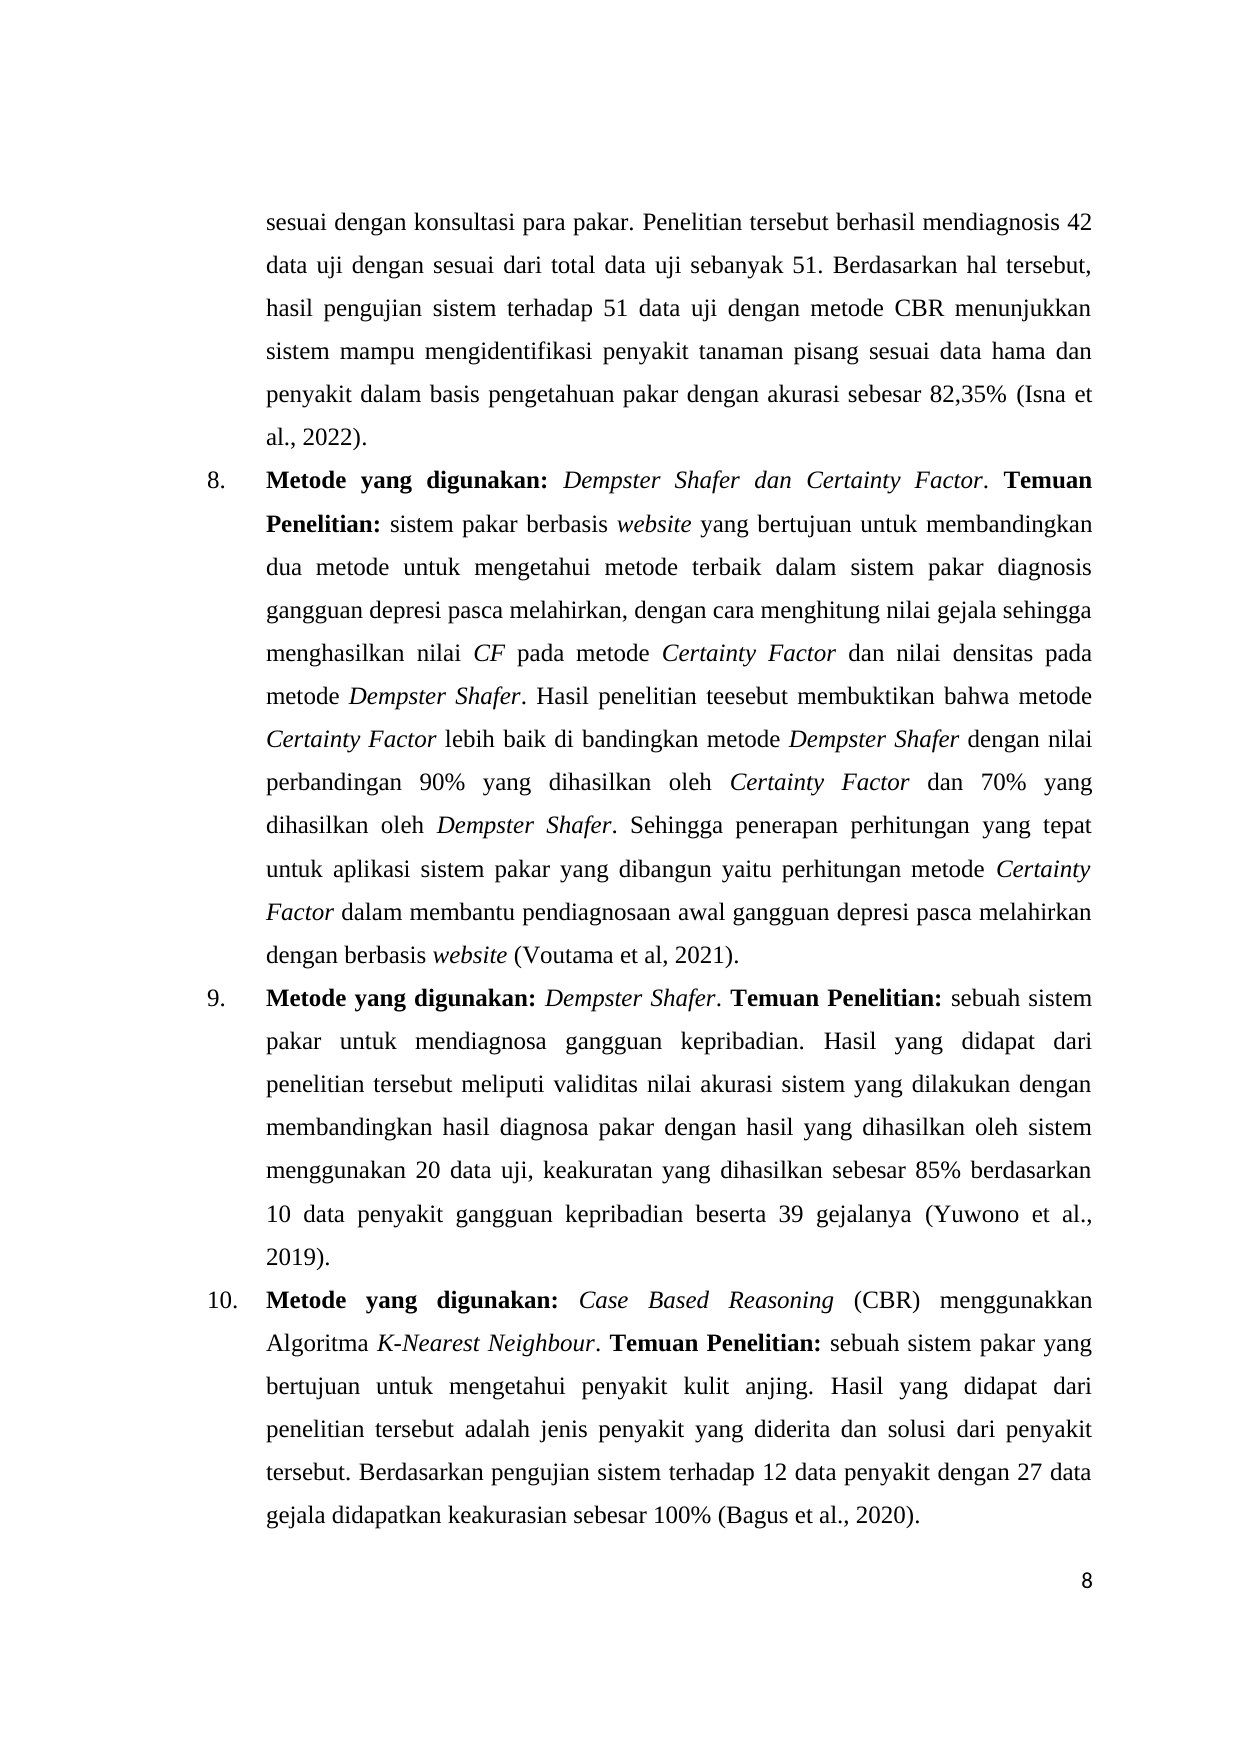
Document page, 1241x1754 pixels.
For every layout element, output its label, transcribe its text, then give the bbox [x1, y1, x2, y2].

list Metode yang digunakan: Case Based Reasoning (CBR) menggunakkan Algoritma K-Nearest Neighbour. Temuan Penelitian: sebuah sistem pakar yang bertujuan untuk mengetahui penyakit kulit anjing. Hasil yang didapat dari penelitian tersebut adalah jenis penyakit yang diderita dan solusi dari penyakit tersebut. Berdasarkan pengujian sistem terhadap 12 data penyakit dengan 27 data gejala didapatkan keakurasian sebesar 100% . [207, 1285, 1092, 1529]
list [207, 207, 1092, 451]
list Metode yang digunakan: Dempster Shafer dan Certainty Factor. Temuan Penelitian: sistem pakar berbasis website yang bertujuan untuk membandingkan dua metode untuk mengetahui metode terbaik dalam sistem pakar diagnosis gangguan depresi pasca melahirkan, dengan cara menghitung nilai gejala sehingga menghasilkan nilai CF pada metode Certainty Factor dan nilai densitas pada metode Dempster Shafer. Hasil penelitian teesebut membuktikan bahwa metode Certainty Factor lebih baik di bandingkan metode Dempster Shafer dengan nilai perbandingan 90% yang dihasilkan oleh Certainty Factor dan 70% yang dihasilkan oleh Dempster Shafer. Sehingga penerapan perhitungan yang tepat untuk aplikasi sistem pakar yang dibangun yaitu perhitungan metode Certainty Factor dalam membantu pendiagnosaan awal gangguan depresi pasca melahirkan dengan berbasis website . [207, 466, 1092, 969]
list Metode yang digunakan: Dempster Shafer. Temuan Penelitian: sebuah sistem pakar untuk mendiagnosa gangguan kepribadian. Hasil yang didapat dari penelitian tersebut meliputi validitas nilai akurasi sistem yang dilakukan dengan membandingkan hasil diagnosa pakar dengan hasil yang dihasilkan oleh sistem menggunakan 20 data uji, keakuratan yang dihasilkan sebesar 85% berdasarkan 10 data penyakit gangguan kepribadian beserta 39 gejalanya . [207, 983, 1092, 1271]
